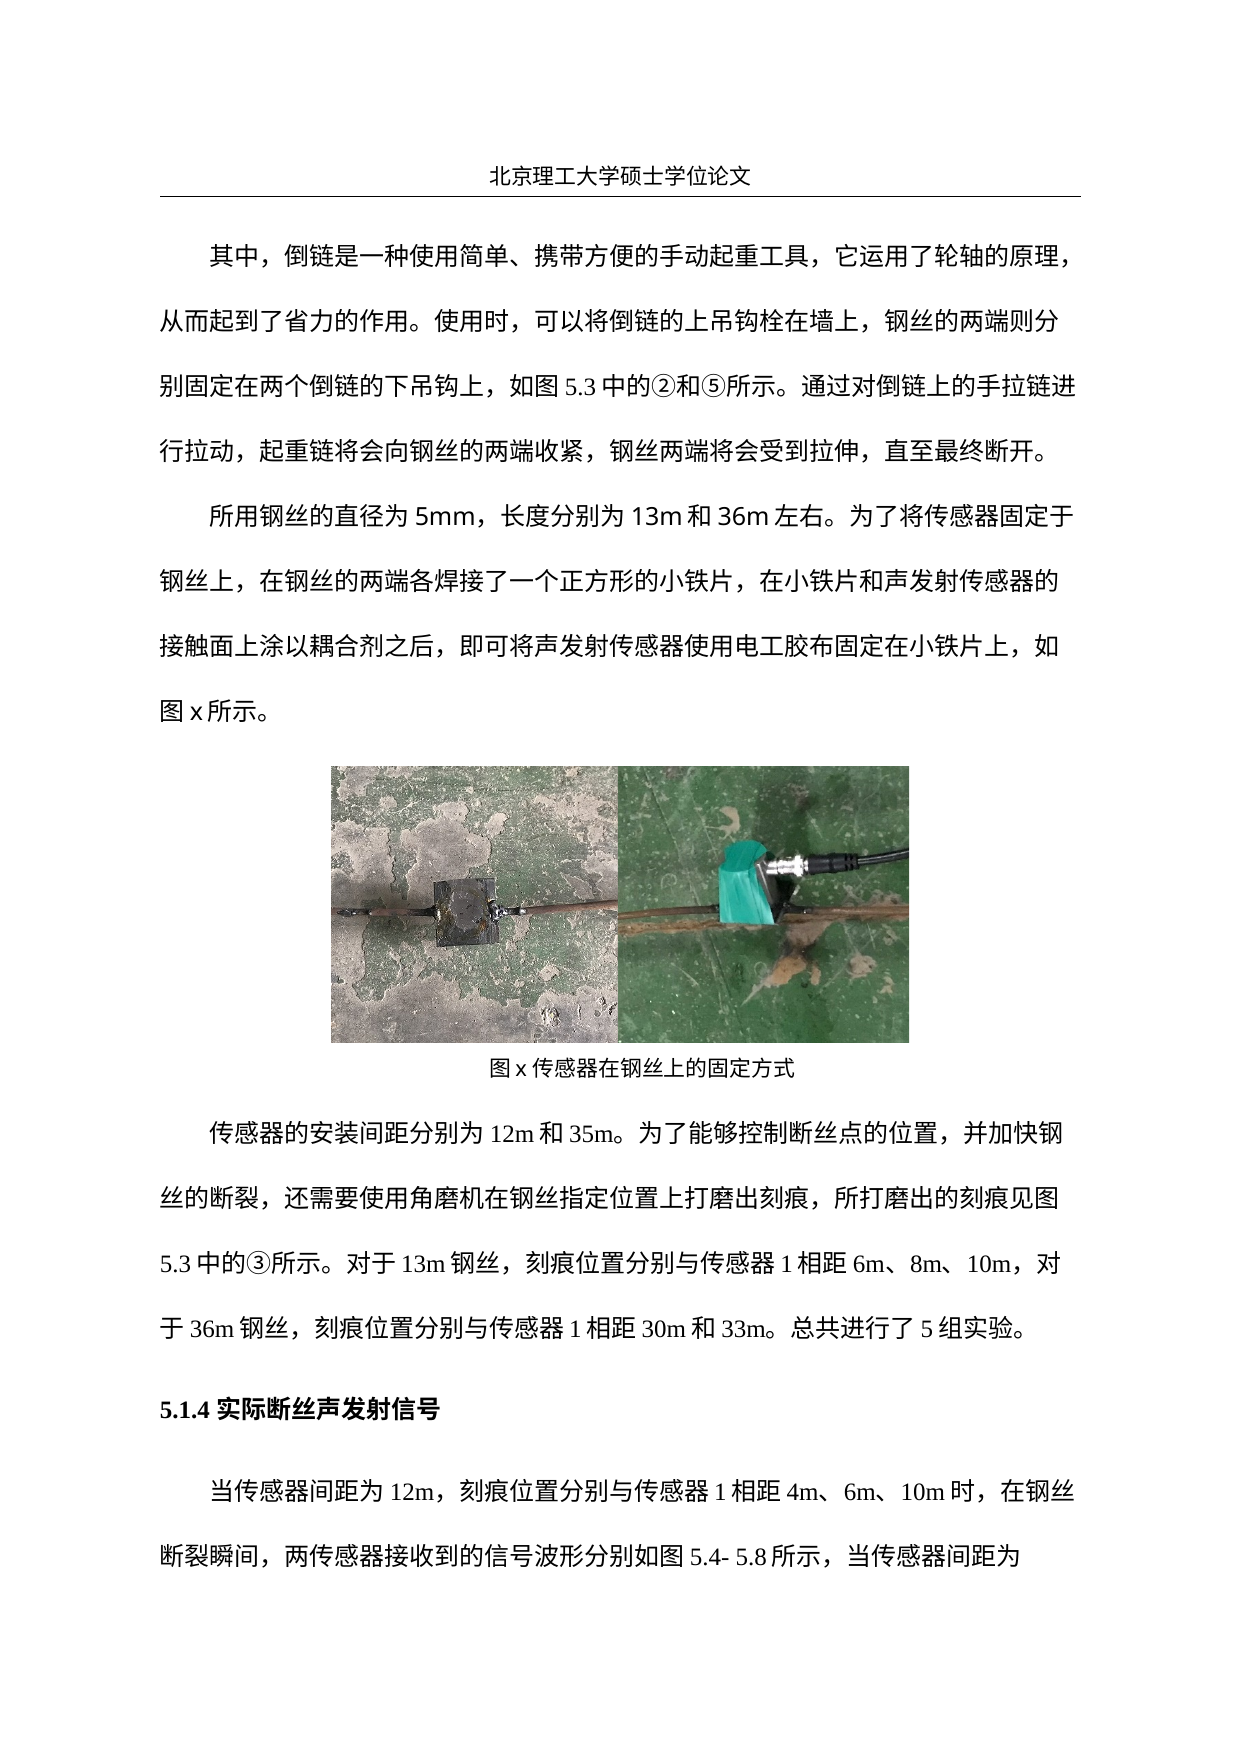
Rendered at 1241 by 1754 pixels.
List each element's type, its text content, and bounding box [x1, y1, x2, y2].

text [159, 1457, 1081, 1587]
text 传感器的安装间距分别为12m和35m。为了能够控制断丝点的位置，并加快钢丝的断裂，还需要使用角磨机在钢丝指定位置上打磨出刻痕，所打磨出的刻痕见图5.3中的③所示。对于13m钢丝，刻痕位置分别与传感器1相距6m、8m、10m，对于36m钢丝，刻痕位置分别与传感器1相距30m和33m。总共进行了5组实验。 [159, 1099, 1081, 1359]
text 其中，倒链是一种使用简单、携带方便的手动起重工具，它运用了轮轴的原理，从而起到了省力的作用。使用时，可以将倒链的上吊钩栓在墙上，钢丝的两端则分别固定在两个倒链的下吊钩上，如图5.3中的②和⑤所示。通过对倒链上的手拉链进行拉动，起重链将会向钢丝的两端收紧，钢丝两端将会受到拉伸，直至最终断开。 [159, 222, 1081, 482]
text 所用钢丝的直径为5mm，长度分别为13m和36m左右。为了将传感器固定于钢丝上，在钢丝的两端各焊接了一个正方形的小铁片，在小铁片和声发射传感器的接触面上涂以耦合剂之后，即可将声发射传感器使用电工胶布固定在小铁片上，如图x所示。 [159, 482, 1081, 742]
picture [331, 766, 910, 1043]
text 5.1.4 实际断丝声发射信号 [159, 1376, 1081, 1441]
text 图x 传感器在钢丝上的固定方式 [159, 1051, 1081, 1083]
